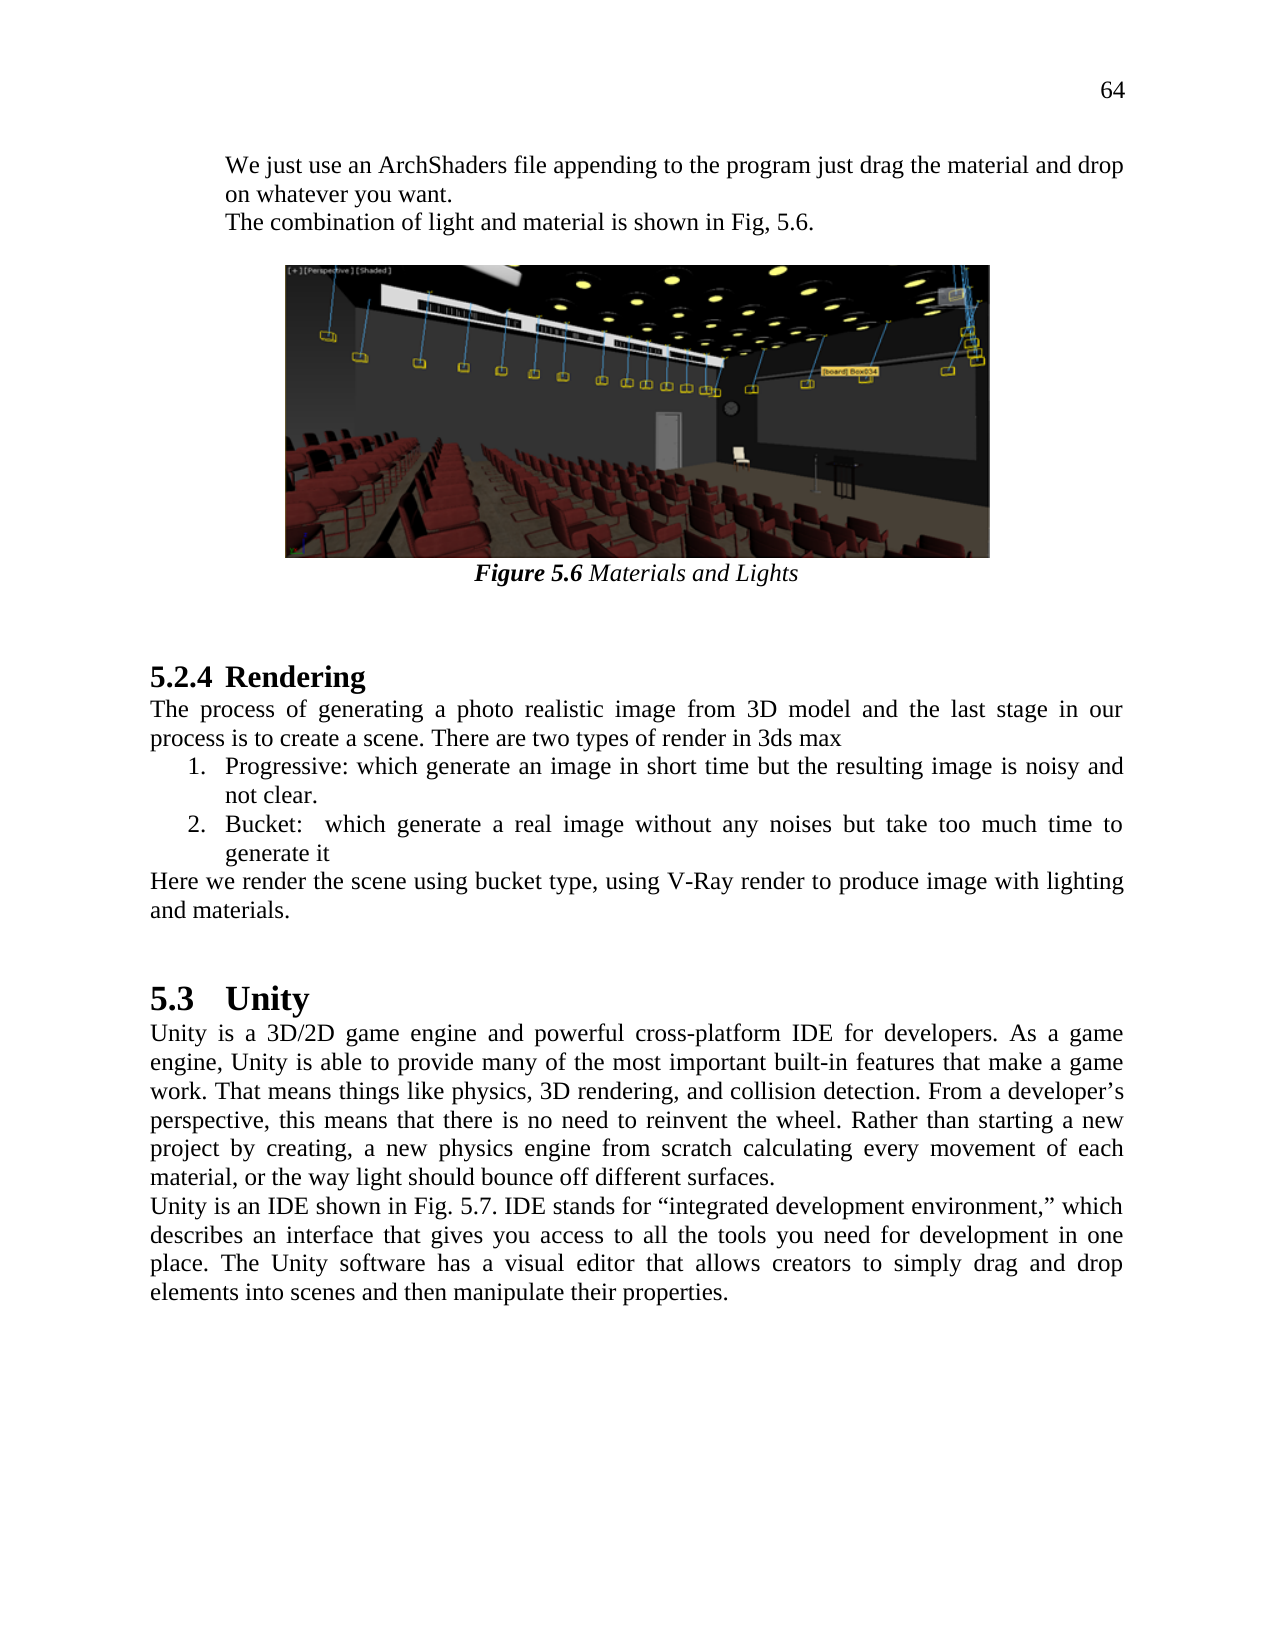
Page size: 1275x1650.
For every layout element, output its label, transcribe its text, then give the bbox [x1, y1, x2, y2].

text Unity is a 3D/2D game engine and powerful cross-platform IDE for developers. As a game engine, Unity is able to provide many of the most important built-in features that make a game work. That means things like physics, 3D rendering, and collision detection. From a developer’s perspective, this means that there is no need to reinvent the wheel. Rather than starting a new project by creating, a new physics engine from scratch calculating every movement of each material, or the way light should bounce off different surfaces. [150, 1018, 1125, 1191]
picture [285, 265, 990, 558]
list Bucket: which generate a real image without any noises but take too much time to generate it [187, 809, 1125, 866]
subtitle 5.2.4 Rendering [150, 658, 1125, 694]
text The process of generating a photo realistic image from 3D model and the last stage in our process is to create a scene. There are two types of render in 3ds max [150, 694, 1125, 751]
text Unity is an IDE shown in Fig. 5.7. IDE stands for “integrated development environment,” which describes an interface that gives you access to all the tools you need for development in one place. The Unity software has a visual editor that allows creators to simply drag and drop elements into scenes and then manipulate their properties. [150, 1191, 1125, 1306]
text We just use an ArchShaders file appending to the program just drag the material and drop on whatever you want. [225, 150, 1125, 207]
text The combination of light and material is shown in Fig, 5.6. [225, 207, 1125, 236]
list Progressive: which generate an image in short time but the resulting image is noisy and not clear. [187, 751, 1125, 809]
text Here we render the scene using bucket type, using V-Ray render to produce image with lighting and materials. [150, 866, 1125, 924]
subtitle 5.3 Unity [150, 978, 1125, 1018]
text Figure 5.6 Materials and Lights [150, 558, 1125, 587]
